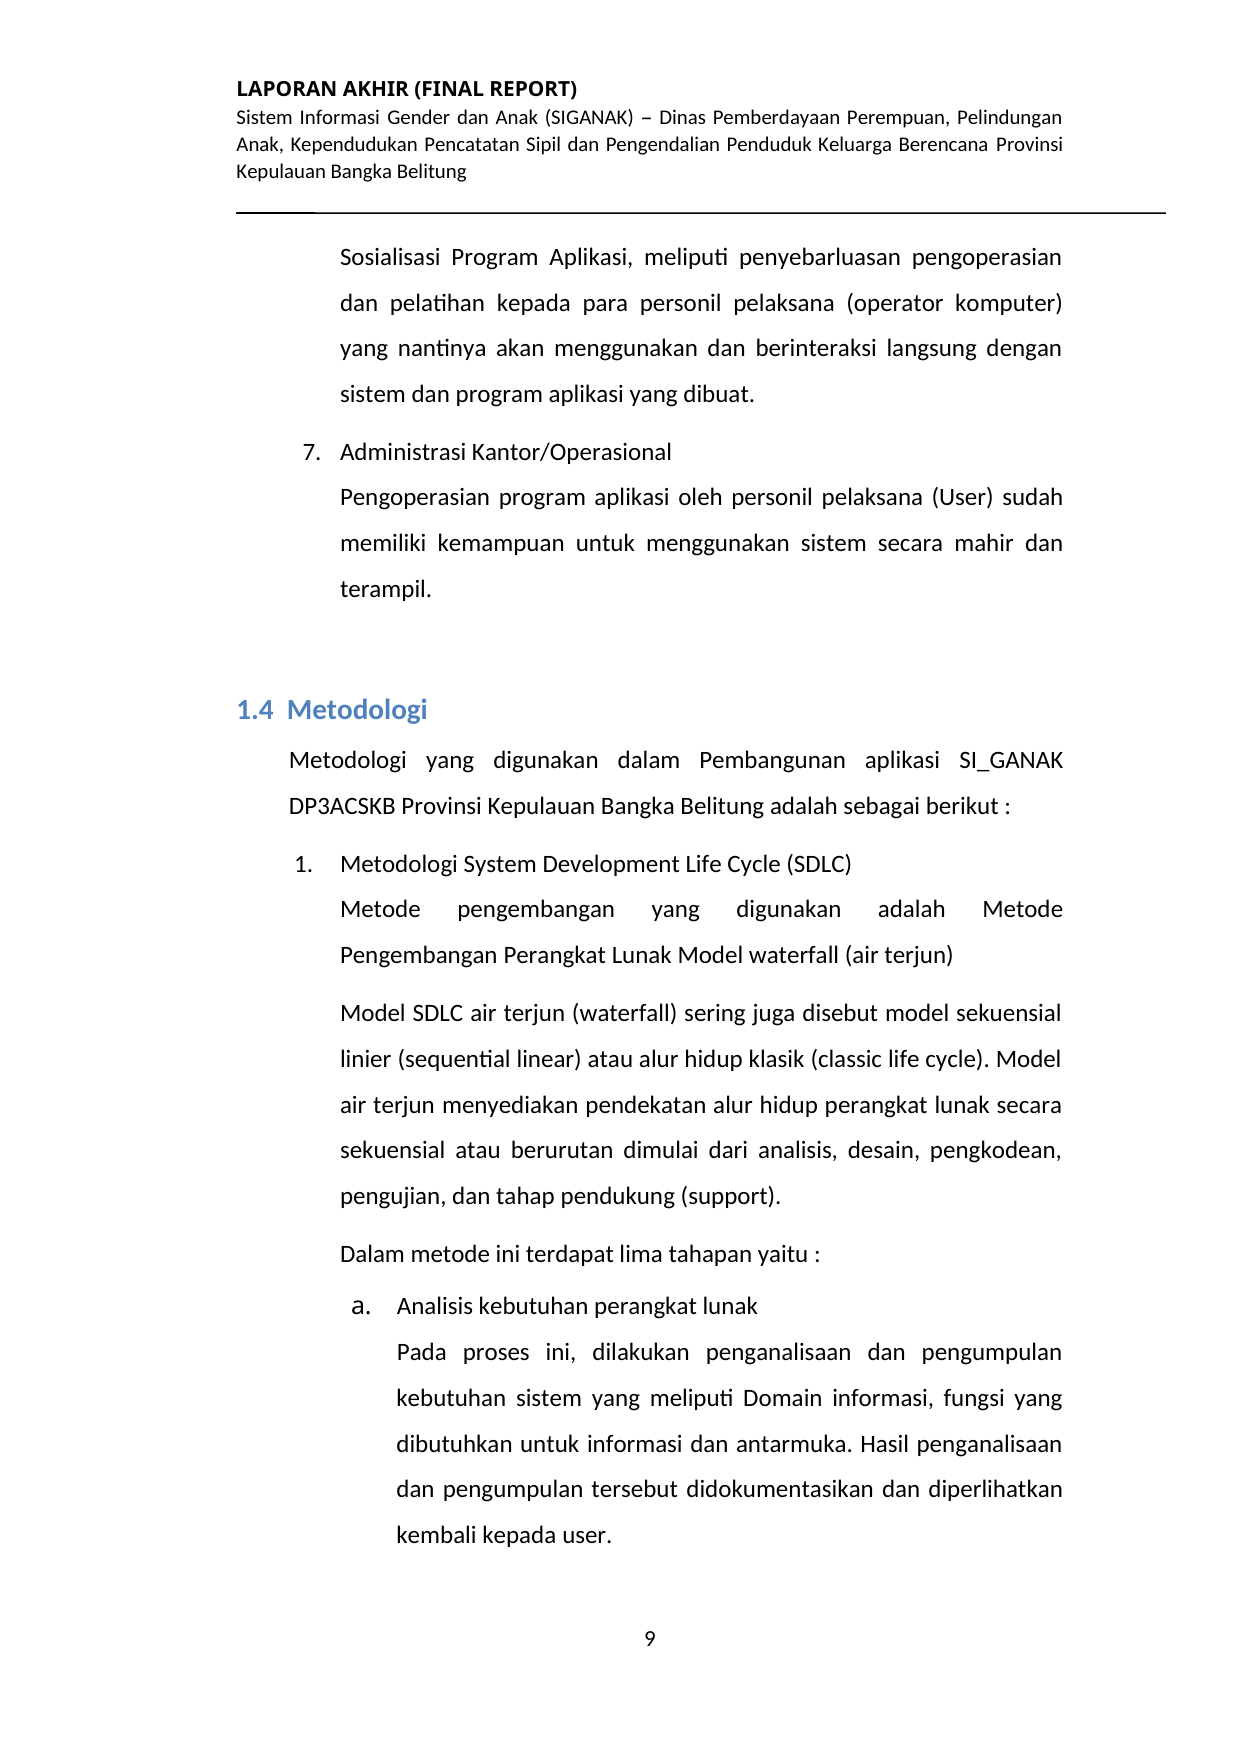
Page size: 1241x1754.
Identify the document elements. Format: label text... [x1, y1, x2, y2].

text Sosialisasi Program Aplikasi, meliputi penyebarluasan pengoperasian dan pelatihan kepada para personil pelaksana (operator komputer) yang nantinya akan menggunakan dan berinteraksi langsung dengan sistem dan program aplikasi yang dibuat. [340, 241, 1063, 409]
text Pengoperasian program aplikasi oleh personil pelaksana (User) sudah memiliki kemampuan untuk menggunakan sistem secara mahir dan terampil. [340, 481, 1063, 603]
text Metodologi yang digunakan dalam Pembangunan aplikasi SI_GANAK DP3ACSKB Provinsi Kepulauan Bangka Belitung adalah sebagai berikut : [289, 744, 1063, 821]
list Metodologi System Development Life Cycle (SDLC) [294, 848, 1063, 879]
text Dalam metode ini terdapat lima tahapan yaitu : [340, 1238, 1063, 1269]
text Metode pengembangan yang digunakan adalah Metode Pengembangan Perangkat Lunak Model waterfall (air terjun) [340, 893, 1063, 970]
text Pada proses ini, dilakukan penganalisaan dan pengumpulan kebutuhan sistem yang meliputi Domain informasi, fungsi yang dibutuhkan untuk informasi dan antarmuka. Hasil penganalisaan dan pengumpulan tersebut didokumentasikan dan diperlihatkan kembali kepada user. [396, 1336, 1063, 1550]
list Analisis kebutuhan perangkat lunak [351, 1288, 1063, 1322]
subtitle 1.4 Metodologi [236, 691, 1063, 727]
text Model SDLC air terjun (waterfall) sering juga disebut model sekuensial linier (sequential linear) atau alur hidup klasik (classic life cycle). Model air terjun menyediakan pendekatan alur hidup perangkat lunak secara sekuensial atau berurutan dimulai dari analisis, desain, pengkodean, pengujian, dan tahap pendukung (support). [340, 997, 1063, 1211]
list Administrasi Kantor/Operasional [302, 436, 1063, 467]
